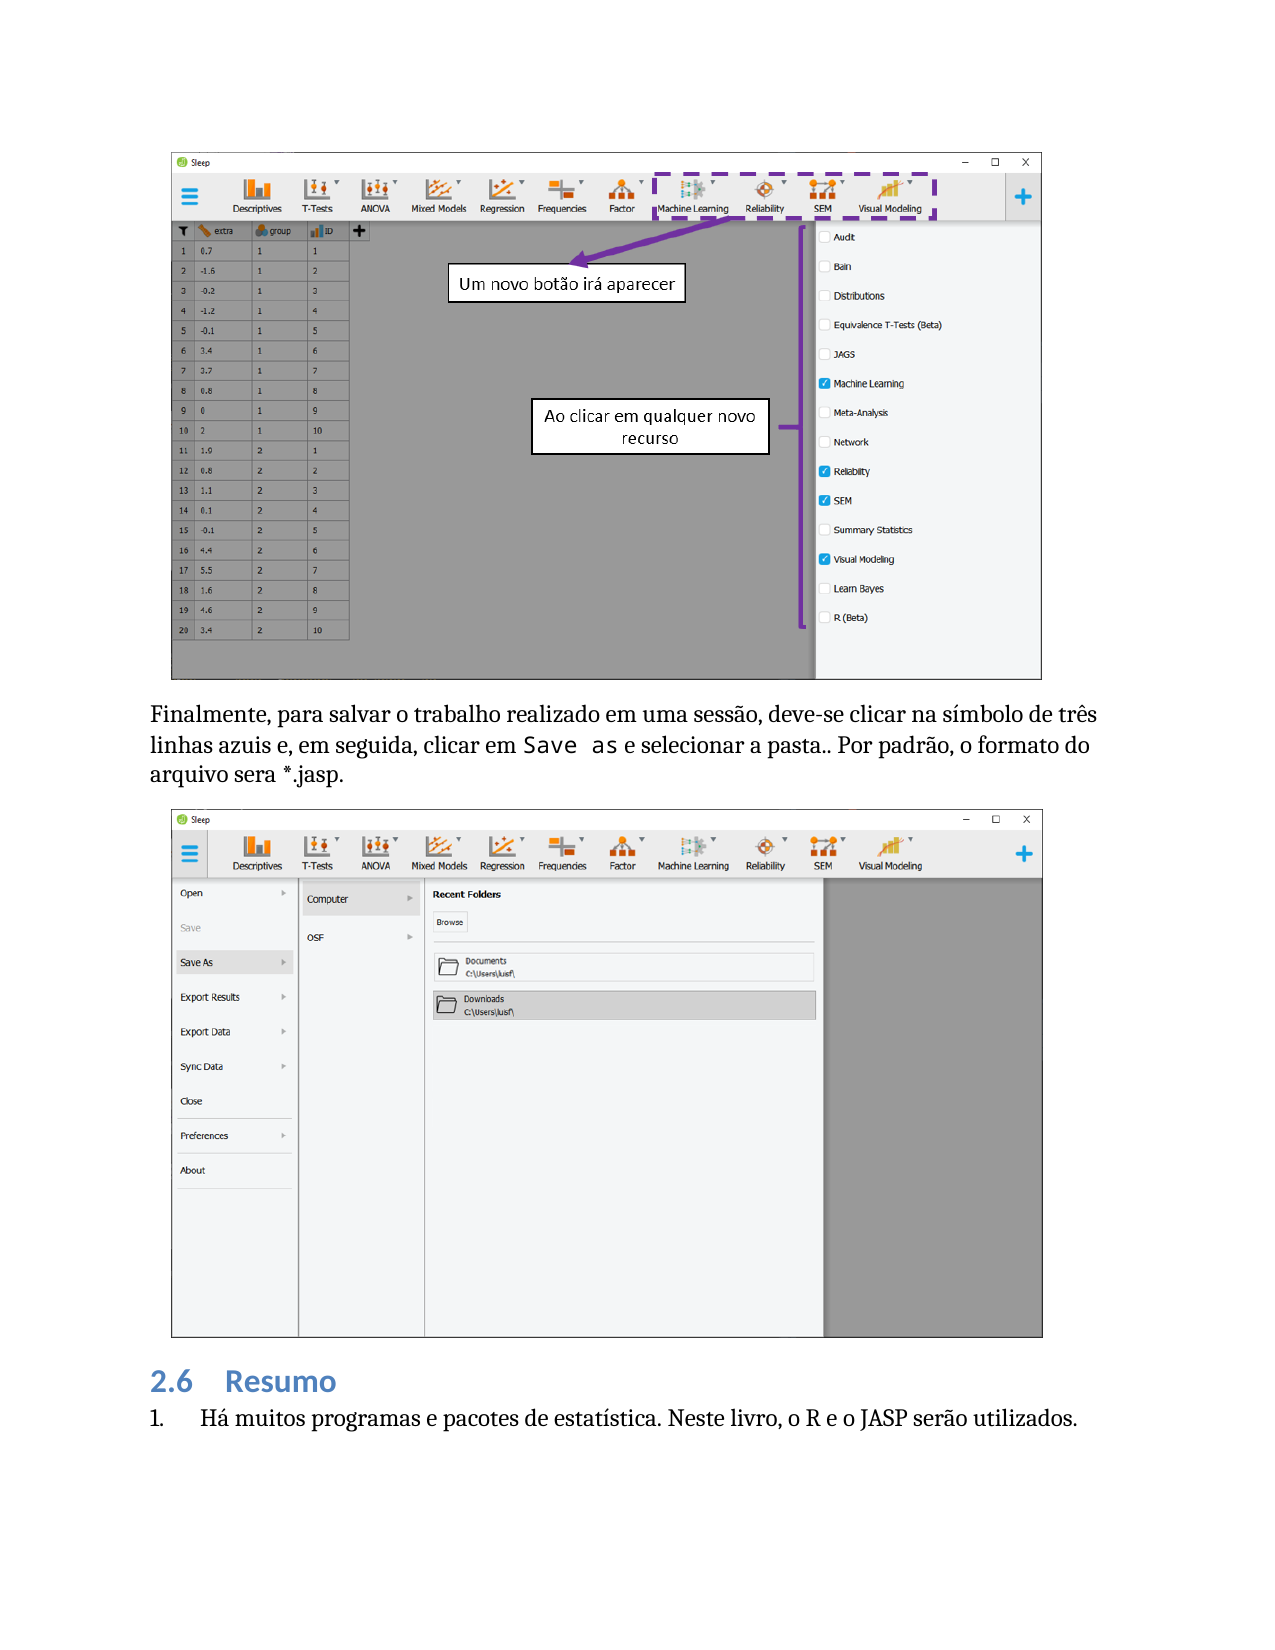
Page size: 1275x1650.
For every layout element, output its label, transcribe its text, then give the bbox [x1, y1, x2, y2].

picture [168, 150, 1044, 682]
list Há muitos programas e pacotes de estatística. Neste livro, o R e o JASP serão utilizados. [150, 1404, 1125, 1462]
text Finalmente, para salvar o trabalho realizado em uma sessão, deve-se clicar na símbolo de três linhas azuis e, em seguida, clicar em Save as e selecionar a pasta.. Por padrão, o formato do arquivo sera *.jasp. [150, 700, 1125, 789]
subtitle 2.6 Resumo [150, 1360, 1125, 1401]
picture [168, 807, 1044, 1339]
